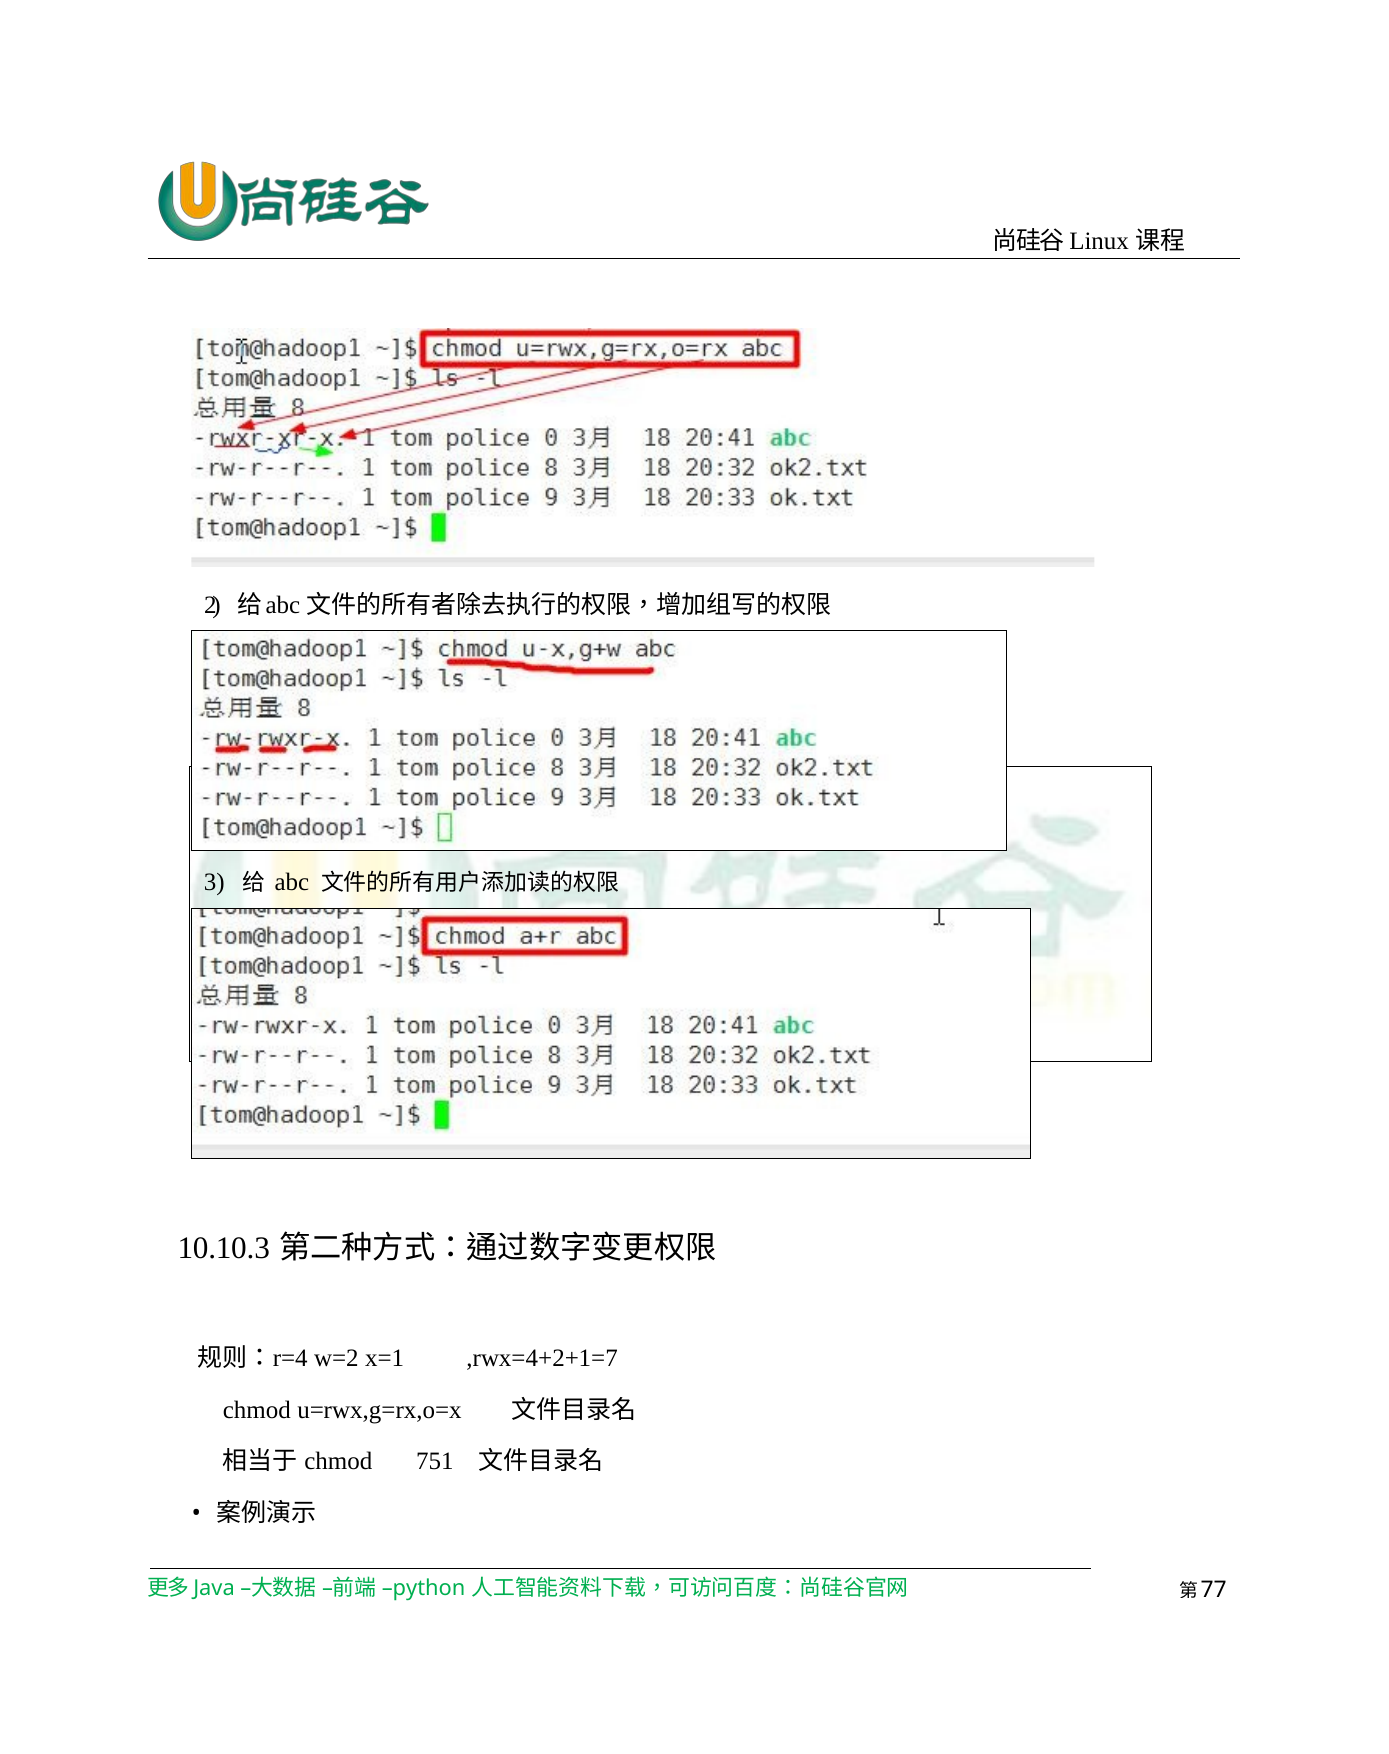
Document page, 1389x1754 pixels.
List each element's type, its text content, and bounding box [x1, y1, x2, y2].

picture [147, 153, 436, 249]
picture [192, 631, 1006, 850]
picture [192, 909, 1030, 1158]
picture [191, 328, 1095, 567]
picture [190, 767, 1151, 1061]
list 给 abc 文件的所有者除去执行的权限，增加组写的权限 [204, 587, 1338, 621]
list 案例演示 [191, 1494, 1338, 1528]
subtitle 第二种方式：通过数字变更权限 [177, 1225, 1338, 1268]
text 规则：r=4 w=2 x=1 ,rwx=4+2+1=7 chmod u=rwx,g=rx,o=x 文件目录名相当于 chmod 751 文件目录名 [198, 1340, 650, 1477]
